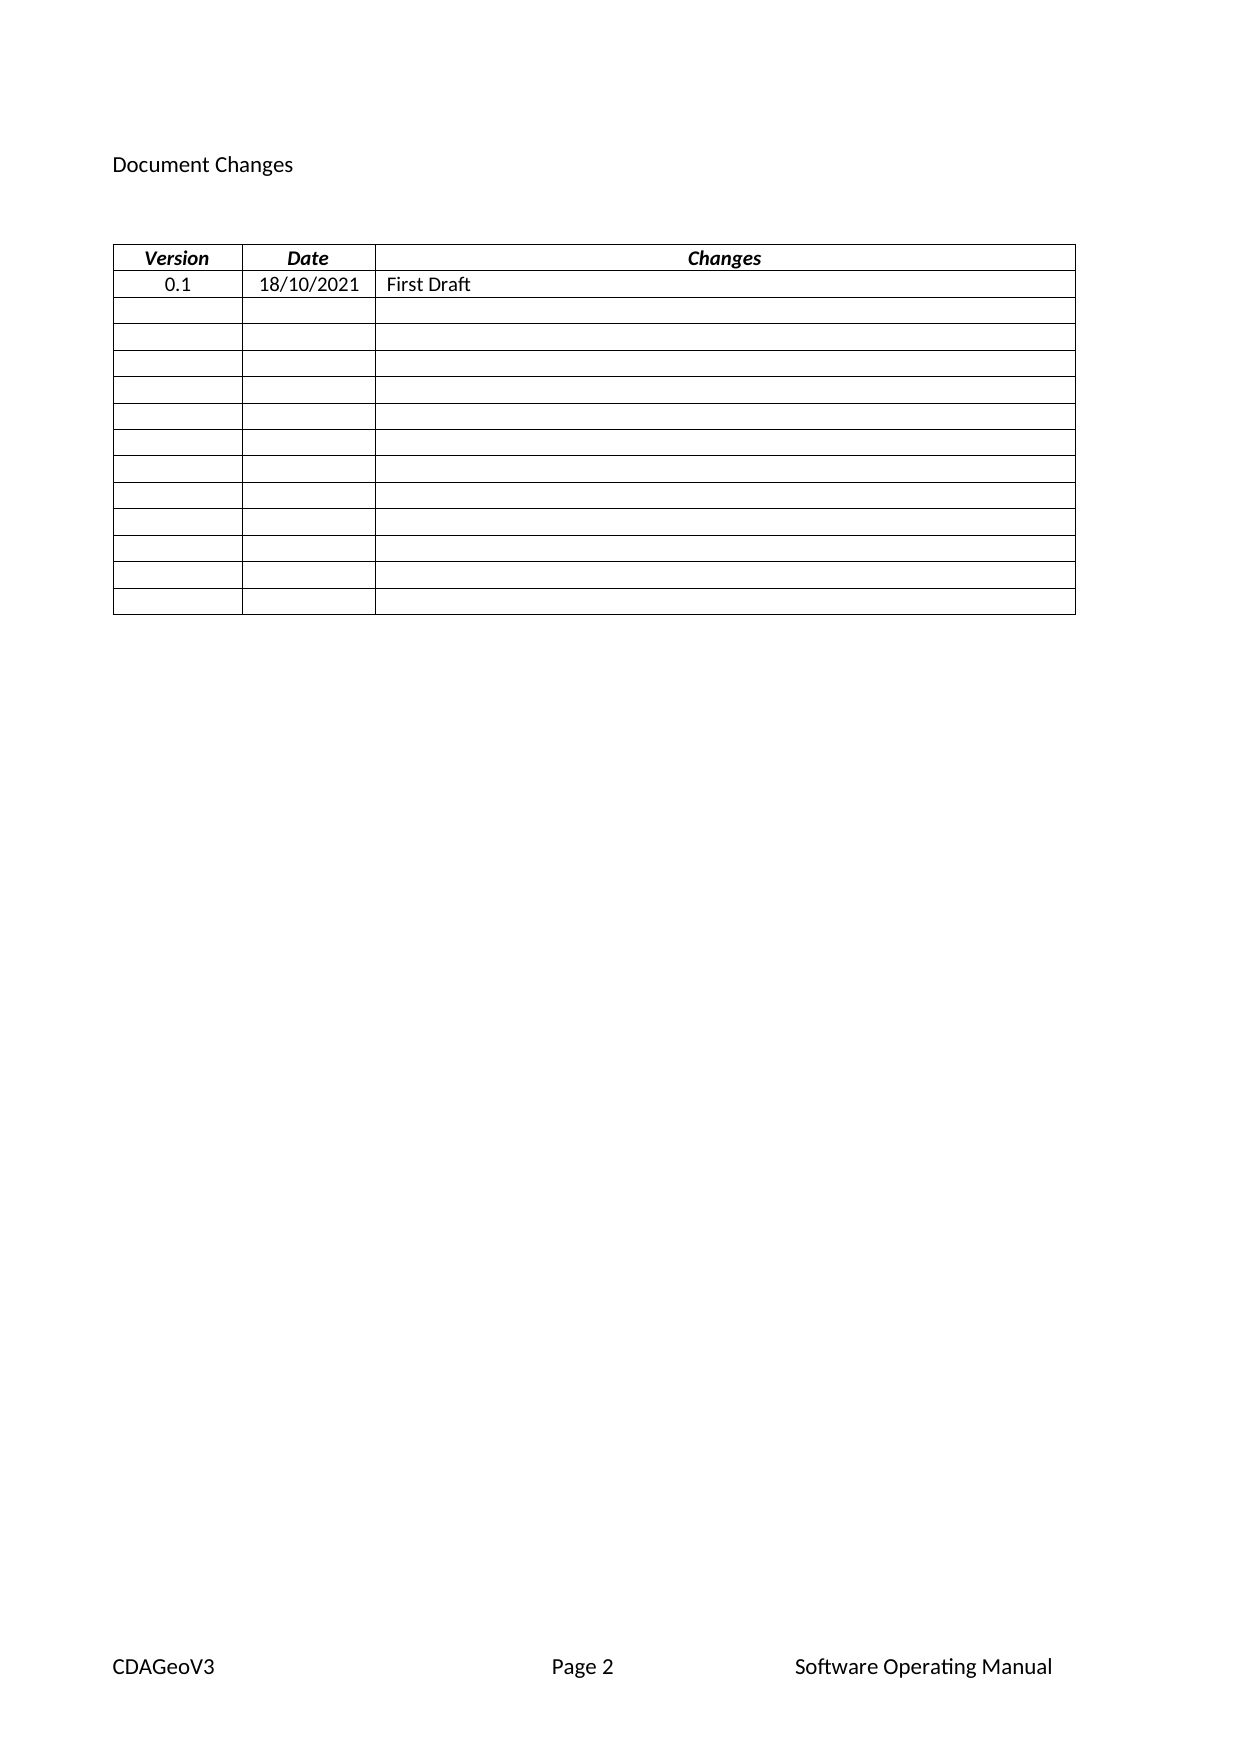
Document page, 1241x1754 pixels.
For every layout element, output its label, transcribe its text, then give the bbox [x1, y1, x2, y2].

table_cell [114, 377, 242, 402]
table_cell [114, 589, 242, 614]
table_cell [114, 562, 242, 588]
table_cell 18/10/2021 [243, 271, 375, 297]
table_cell [114, 536, 242, 561]
table_cell [114, 351, 242, 376]
table_cell [376, 377, 1075, 402]
table_cell [114, 430, 242, 455]
table_cell [376, 298, 1075, 323]
table_cell [114, 509, 242, 535]
table_cell [243, 589, 375, 614]
table_cell [114, 404, 242, 429]
table_cell [376, 483, 1075, 508]
table_cell [114, 483, 242, 508]
table_cell [243, 562, 375, 588]
table_cell [376, 536, 1075, 561]
table_header Version [114, 245, 242, 270]
table_cell [114, 298, 242, 323]
table_cell [243, 509, 375, 535]
table_cell 0.1 [114, 271, 242, 297]
table_cell [114, 324, 242, 349]
table_cell [376, 324, 1075, 349]
table_cell [243, 324, 375, 349]
table_cell First Draft [376, 271, 1075, 297]
table_cell [243, 298, 375, 323]
table_cell [243, 536, 375, 561]
table_cell [376, 456, 1075, 482]
table_cell [243, 351, 375, 376]
table_cell [243, 483, 375, 508]
table_cell [376, 589, 1075, 614]
table_cell [243, 430, 375, 455]
table_cell [376, 404, 1075, 429]
table_header Date [243, 245, 375, 270]
table_cell [376, 430, 1075, 455]
table_cell [376, 509, 1075, 535]
table_cell [243, 456, 375, 482]
table_cell [243, 404, 375, 429]
table_cell [243, 377, 375, 402]
table_cell [376, 351, 1075, 376]
table_header Changes [376, 245, 1075, 270]
text Document Changes [112, 150, 1128, 178]
table_cell [376, 562, 1075, 588]
table_cell [114, 456, 242, 482]
